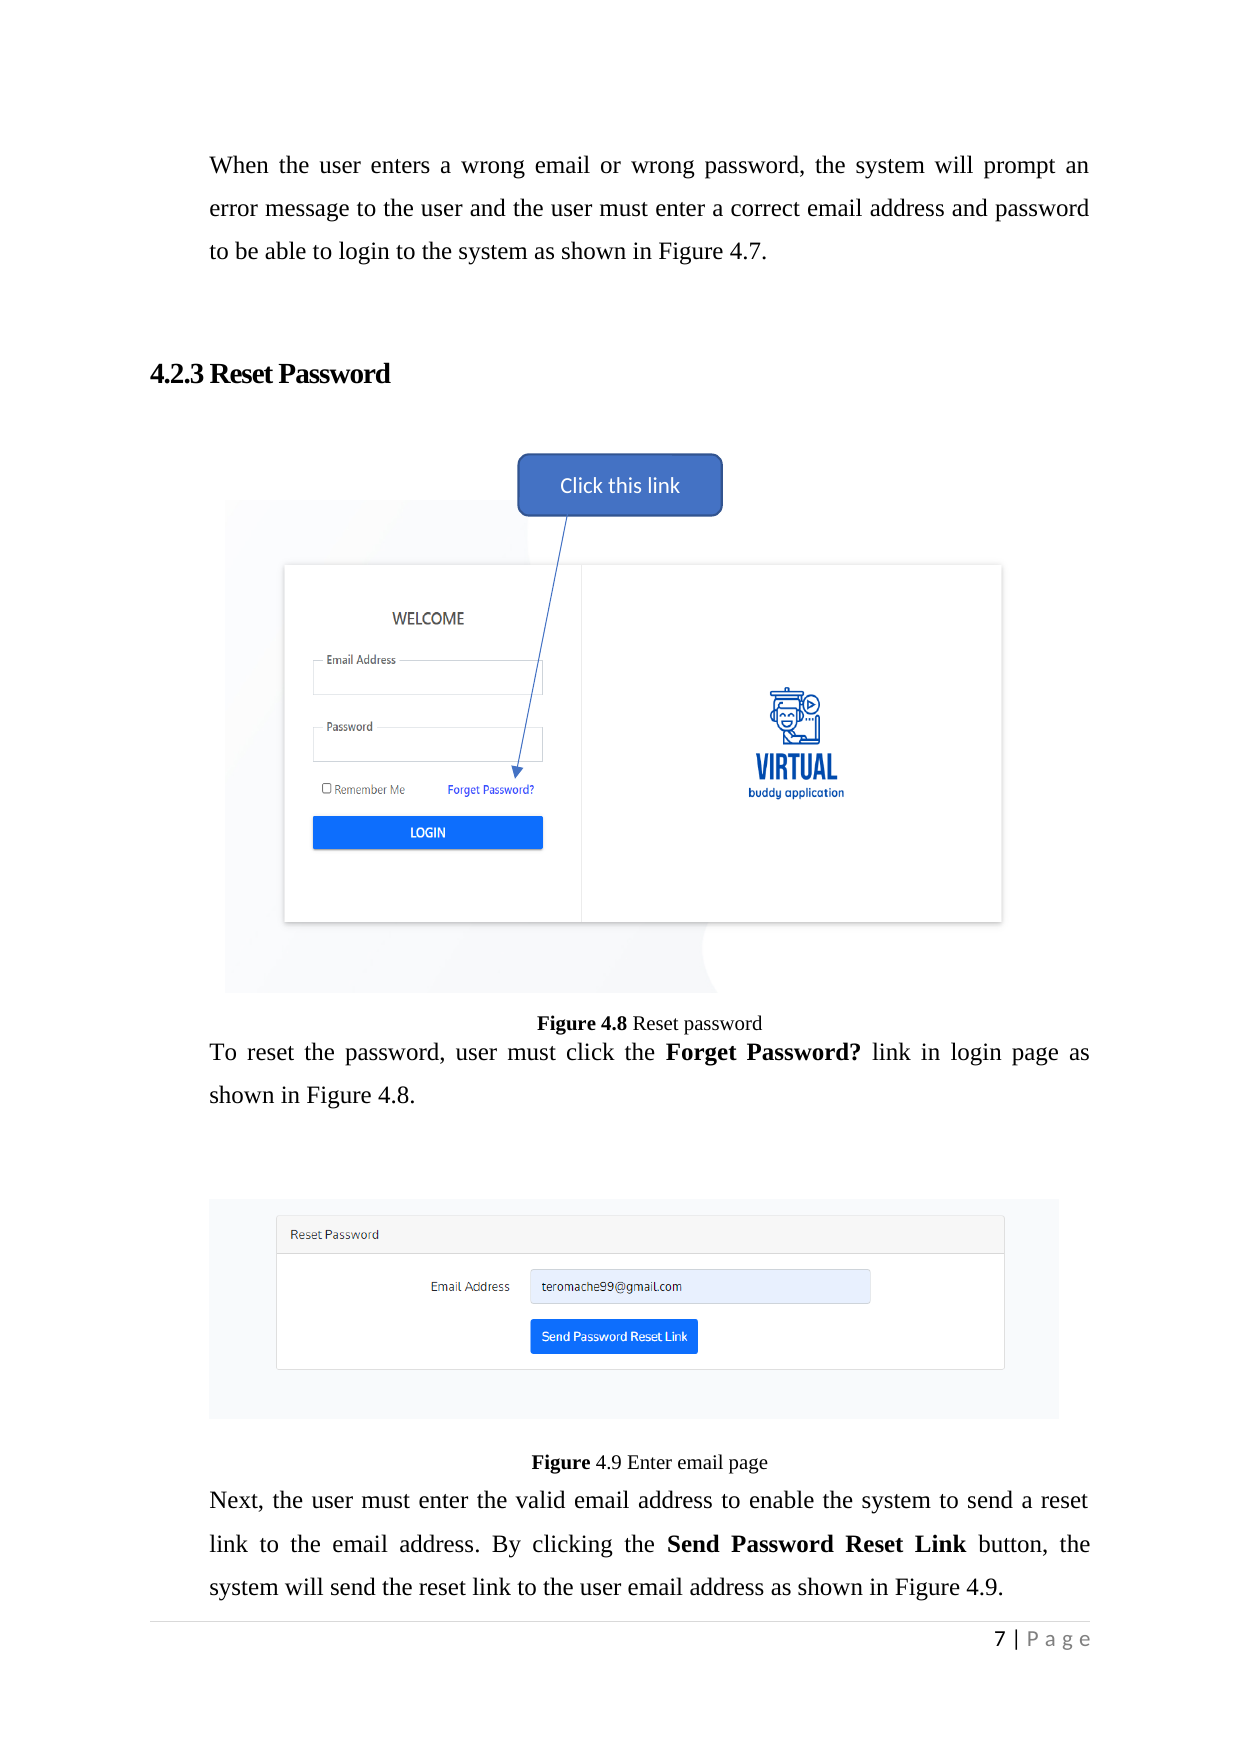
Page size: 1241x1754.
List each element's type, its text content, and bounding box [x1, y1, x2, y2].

picture [209, 1199, 1059, 1419]
text To reset the password, user must click the Forget Password? link in login page as shown in Figure 4.8. [209, 1037, 1090, 1109]
title 4.2.3 Reset Password [150, 356, 1090, 389]
picture [225, 500, 1050, 993]
text Next, the user must enter the valid email address to enable the system to send a reset link to the email address. By clicking the Send Password Reset Link button, the system will send the reset link to the user email address as shown in Figure 4.9. [209, 1486, 1090, 1601]
text Figure 4.9 Enter email page [209, 1449, 1090, 1474]
text Figure 4.8 Reset password [209, 1011, 1090, 1035]
text When the user enters a wrong email or wrong password, the system will prompt an error message to the user and the user must enter a correct email address and password to be able to login to the system as shown in Figure 4.7. [209, 150, 1090, 265]
